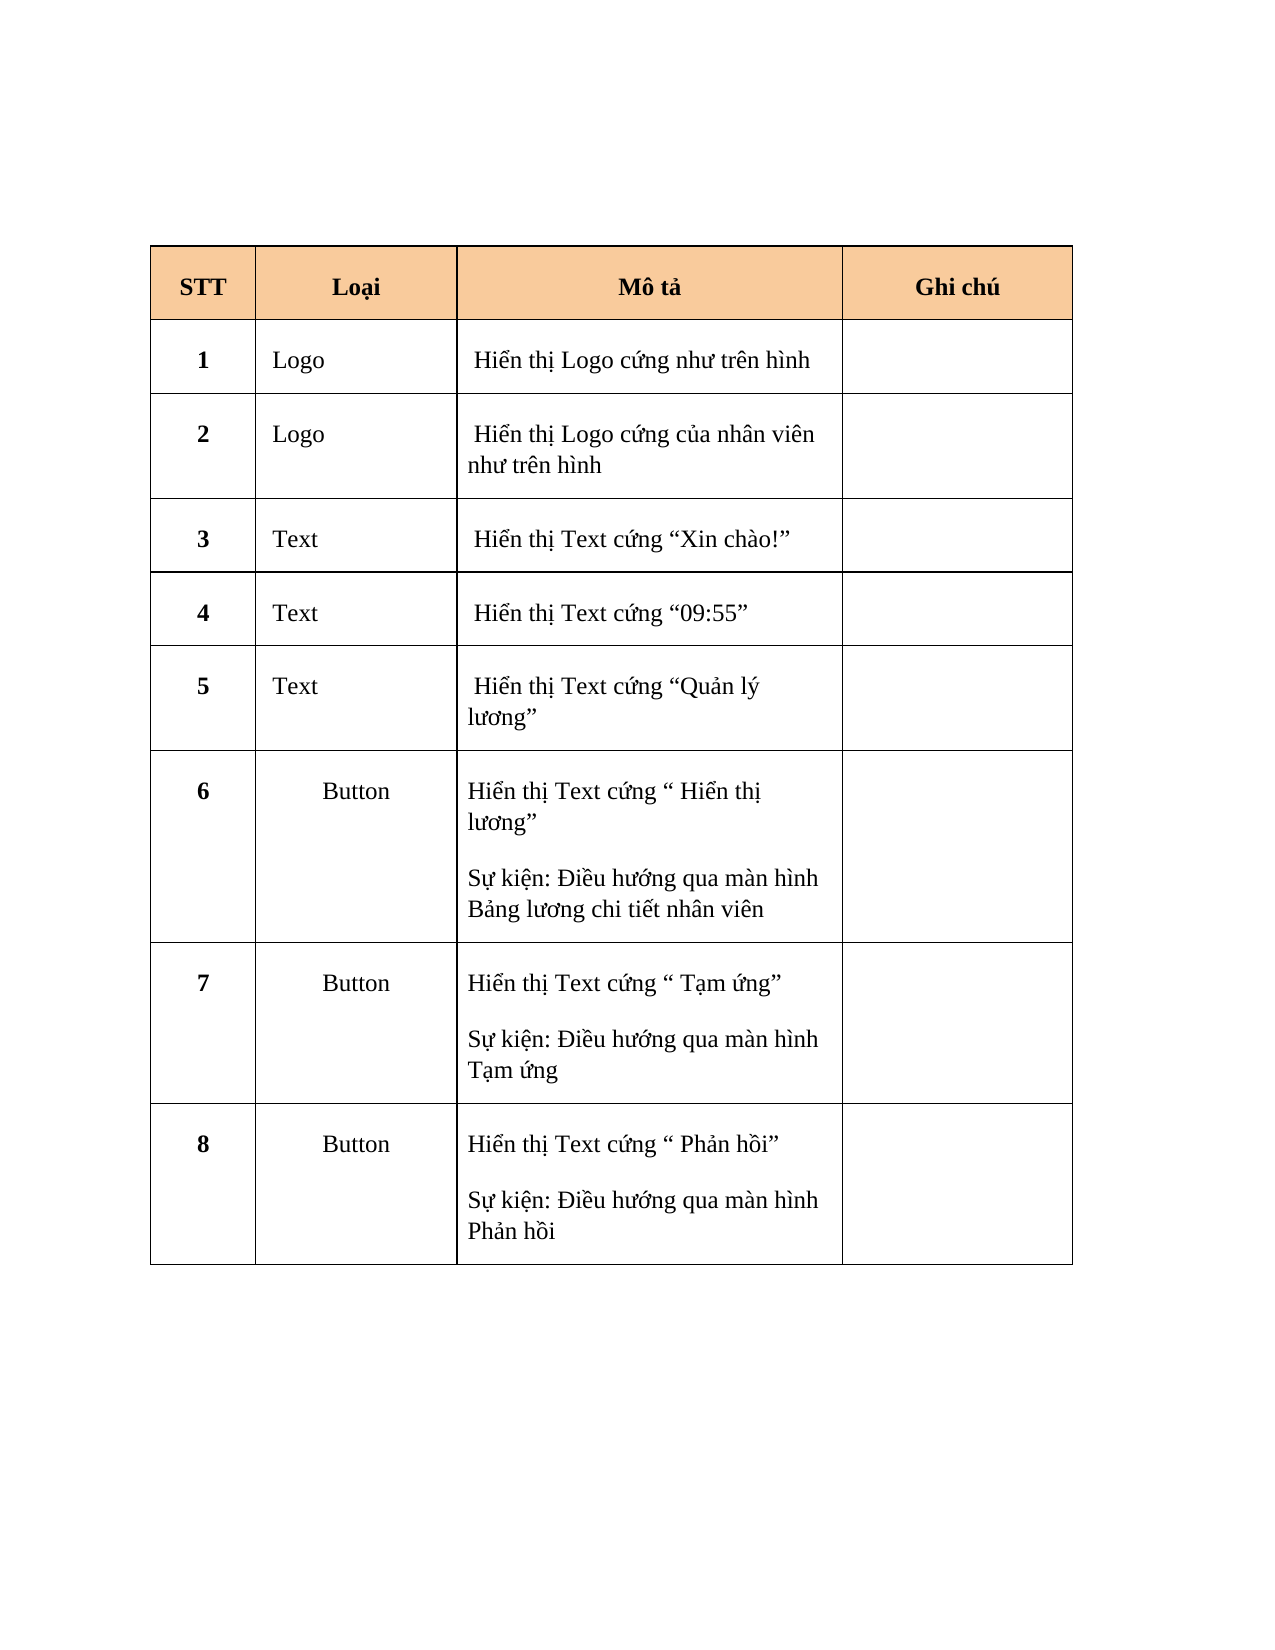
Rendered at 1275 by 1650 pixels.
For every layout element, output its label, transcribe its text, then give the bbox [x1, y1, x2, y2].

table_cell Hiển thị Text cứng “ Hiển thị lương” Sự kiện: Điều hướng qua màn hình Bảng lương chi tiết nhân viên [458, 751, 842, 942]
table_header STT [151, 247, 255, 319]
table_cell [843, 943, 1072, 1103]
table_cell Hiển thị Text cứng “ Tạm ứng” Sự kiện: Điều hướng qua màn hình Tạm ứng [458, 943, 842, 1103]
table_cell 5 [151, 646, 255, 750]
table_cell [843, 646, 1072, 750]
table_cell 6 [151, 751, 255, 942]
table_cell Hiển thị Text cứng “Quản lý lương” [458, 646, 842, 750]
table_cell Button [256, 943, 456, 1103]
table_cell Hiển thị Logo cứng như trên hình [458, 320, 842, 393]
table_cell Text [256, 573, 456, 645]
table_cell Button [256, 751, 456, 942]
table_cell [843, 573, 1072, 645]
table_header Ghi chú [843, 247, 1072, 319]
table_cell 4 [151, 573, 255, 645]
table_header Loại [256, 247, 456, 319]
table_cell 7 [151, 943, 255, 1103]
table_cell Hiển thị Text cứng “Xin chào!” [458, 499, 842, 571]
table_cell [843, 1104, 1072, 1263]
table_cell Hiển thị Text cứng “09:55” [458, 573, 842, 645]
table_cell [843, 499, 1072, 571]
table_cell Text [256, 646, 456, 750]
table_cell Text [256, 499, 456, 571]
table_cell Logo [256, 394, 456, 498]
table_cell Hiển thị Logo cứng của nhân viên như trên hình [458, 394, 842, 498]
table_cell Logo [256, 320, 456, 393]
table_cell 1 [151, 320, 255, 393]
table_cell [843, 394, 1072, 498]
table_cell 8 [151, 1104, 255, 1263]
table_cell 2 [151, 394, 255, 498]
table_cell [843, 751, 1072, 942]
table_cell Hiển thị Text cứng “ Phản hồi” Sự kiện: Điều hướng qua màn hình Phản hồi [458, 1104, 842, 1263]
table_cell [843, 320, 1072, 393]
table_cell Button [256, 1104, 456, 1263]
table_header Mô tả [458, 247, 842, 319]
table_cell 3 [151, 499, 255, 571]
